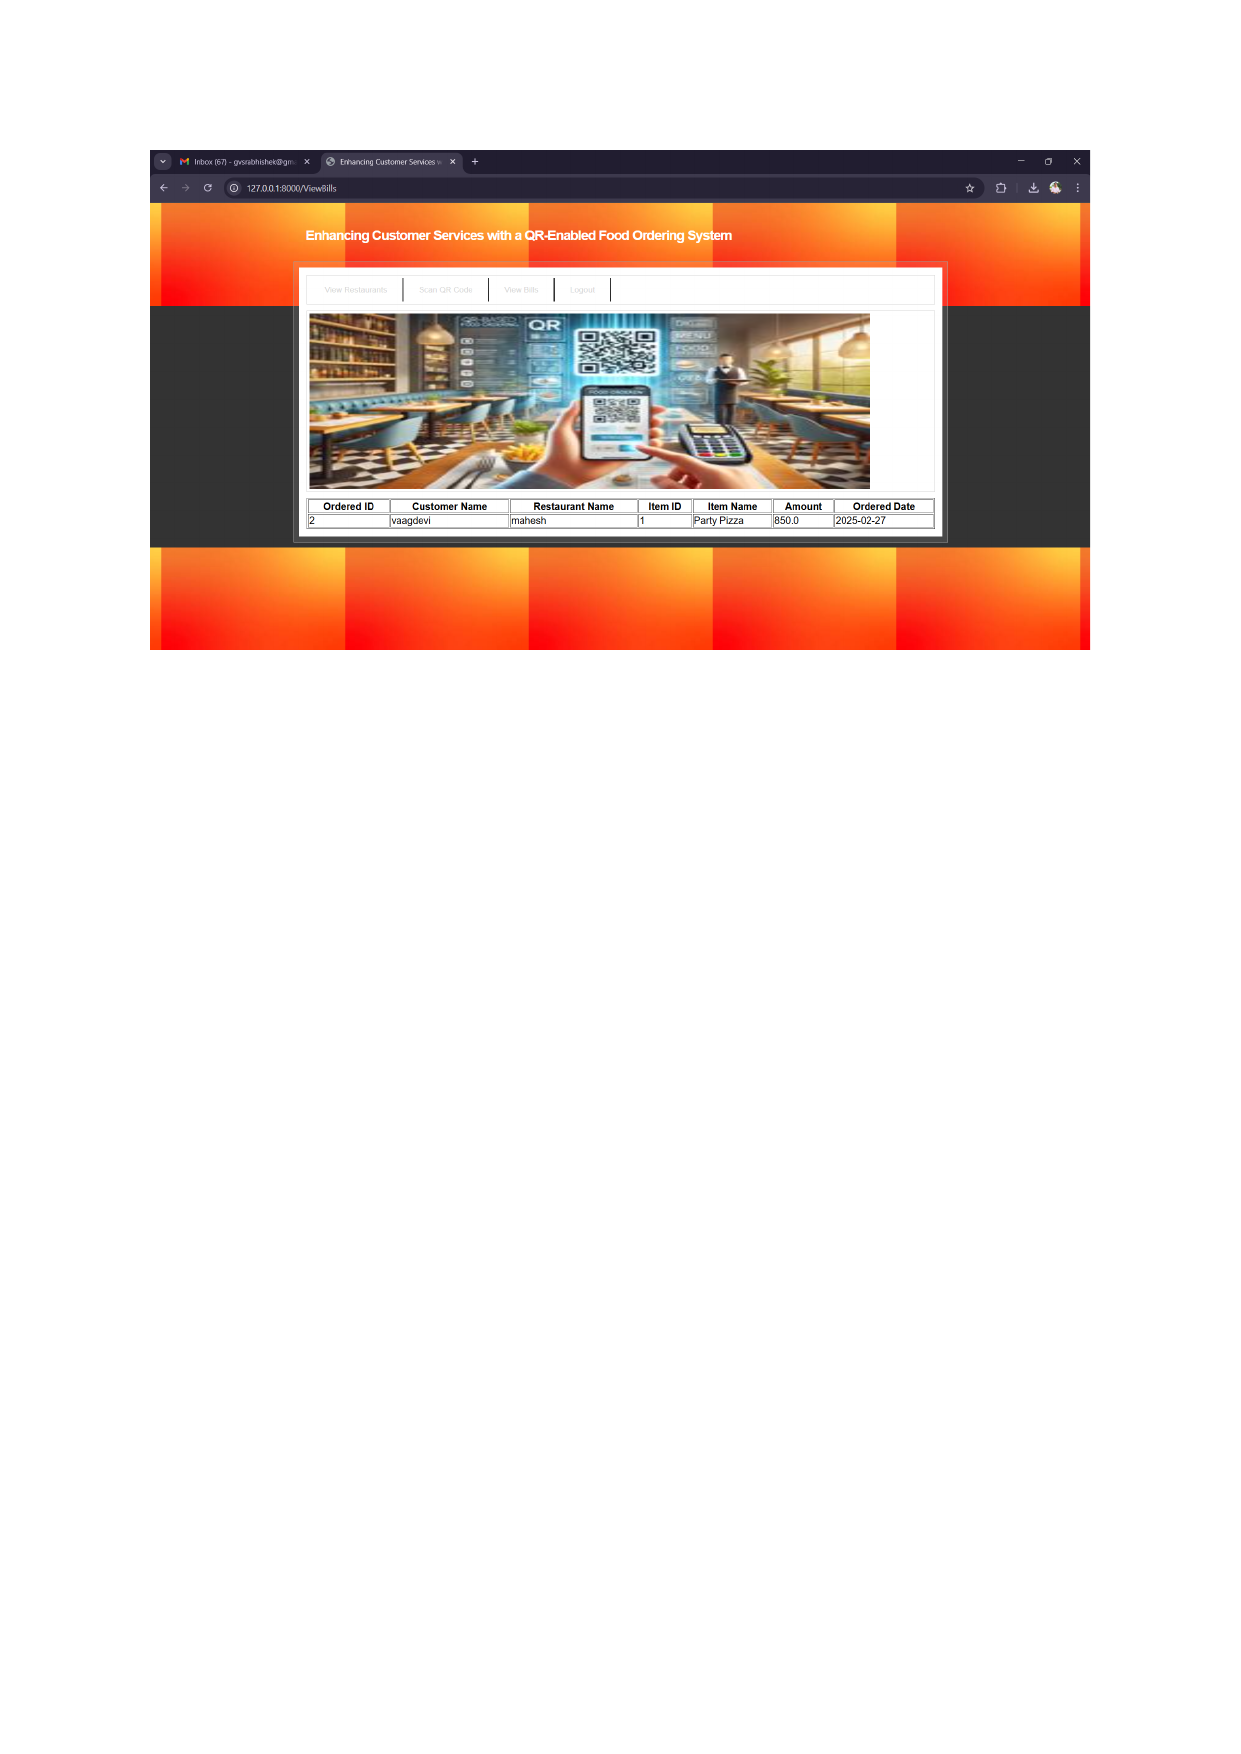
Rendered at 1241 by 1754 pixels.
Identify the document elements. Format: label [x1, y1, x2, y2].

picture [150, 150, 1091, 650]
